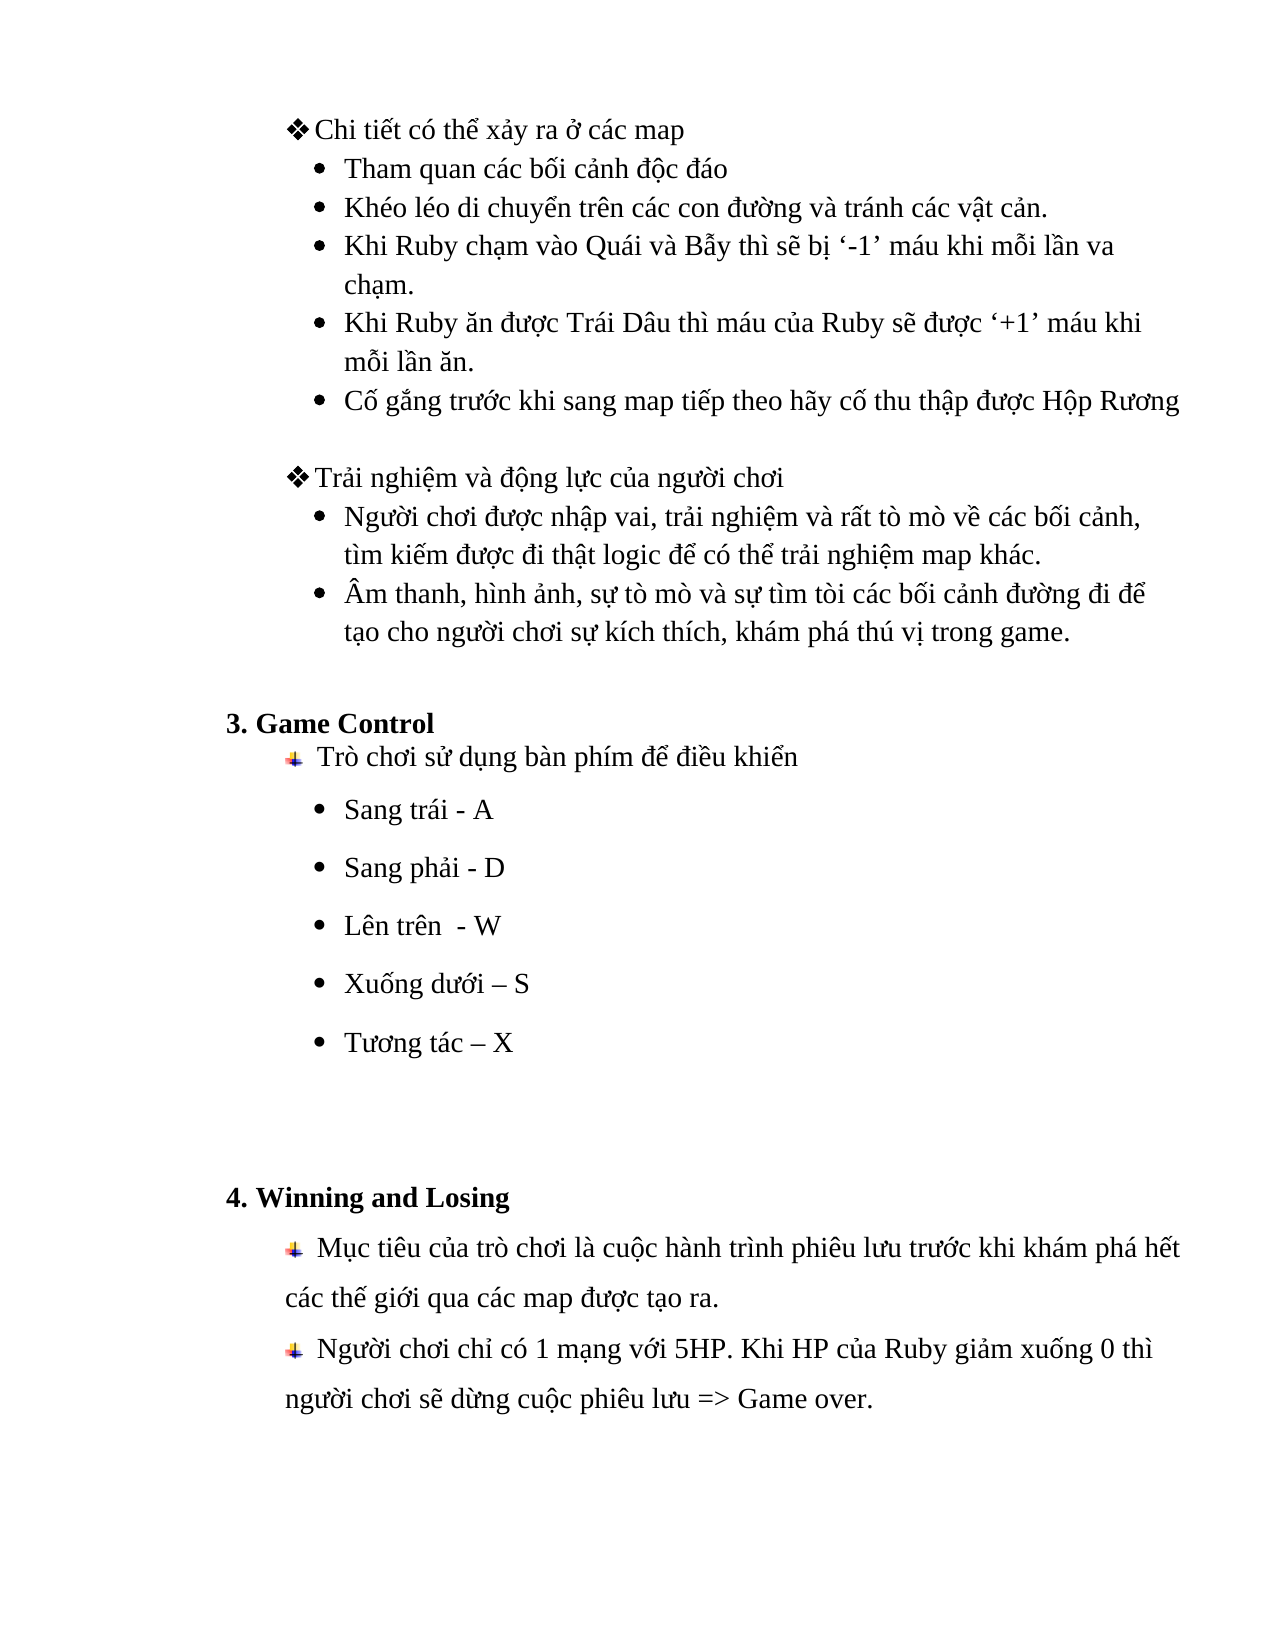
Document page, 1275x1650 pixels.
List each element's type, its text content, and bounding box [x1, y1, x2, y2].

subtitle Winning and Losing [226, 1180, 1183, 1213]
list Khi Ruby ăn được Trái Dâu thì máu của Ruby sẽ được ‘+1’ máu khi mỗi lần ăn. [314, 306, 1183, 378]
list Trò chơi sử dụng bàn phím để điều khiển [285, 739, 1183, 773]
list Khi Ruby chạm vào Quái và Bẫy thì sẽ bị ‘-1’ máu khi mỗi lần va chạm. [314, 228, 1183, 301]
picture [285, 1240, 303, 1258]
list Sang trái - A [314, 792, 1183, 826]
list Tham quan các bối cảnh độc đáo [314, 151, 1183, 185]
list Khéo léo di chuyển trên các con đường và tránh các vật cản. [314, 190, 1183, 223]
picture [285, 750, 303, 767]
list Người chơi được nhập vai, trải nghiệm và rất tò mò về các bối cảnh, tìm kiếm được đi thật logic để có thể trải nghiệm map khác. [314, 499, 1183, 571]
list Cố gắng trước khi sang map tiếp theo hãy cố thu thập được Hộp Rương [314, 383, 1183, 416]
subtitle Game Control [226, 706, 1183, 739]
list Xuống dưới – S [314, 967, 1183, 1000]
picture [285, 1341, 303, 1359]
list Trải nghiệm và động lực của người chơi [285, 460, 1183, 494]
list Sang phải - D [314, 851, 1183, 884]
list Âm thanh, hình ảnh, sự tò mò và sự tìm tòi các bối cảnh đường đi để tạo cho người chơi sự kích thích, khám phá thú vị trong game. [314, 576, 1183, 648]
list Người chơi chỉ có 1 mạng với 5HP. Khi HP của Ruby giảm xuống 0 thì người chơi sẽ dừng cuộc phiêu lưu => Game over. [285, 1331, 1183, 1414]
list Chi tiết có thể xảy ra ở các map [285, 112, 1183, 146]
list Lên trên - W [314, 908, 1183, 942]
list Tương tác – X [314, 1025, 1183, 1058]
list Mục tiêu của trò chơi là cuộc hành trình phiêu lưu trước khi khám phá hết các thế giới qua các map được tạo ra. [285, 1230, 1183, 1314]
